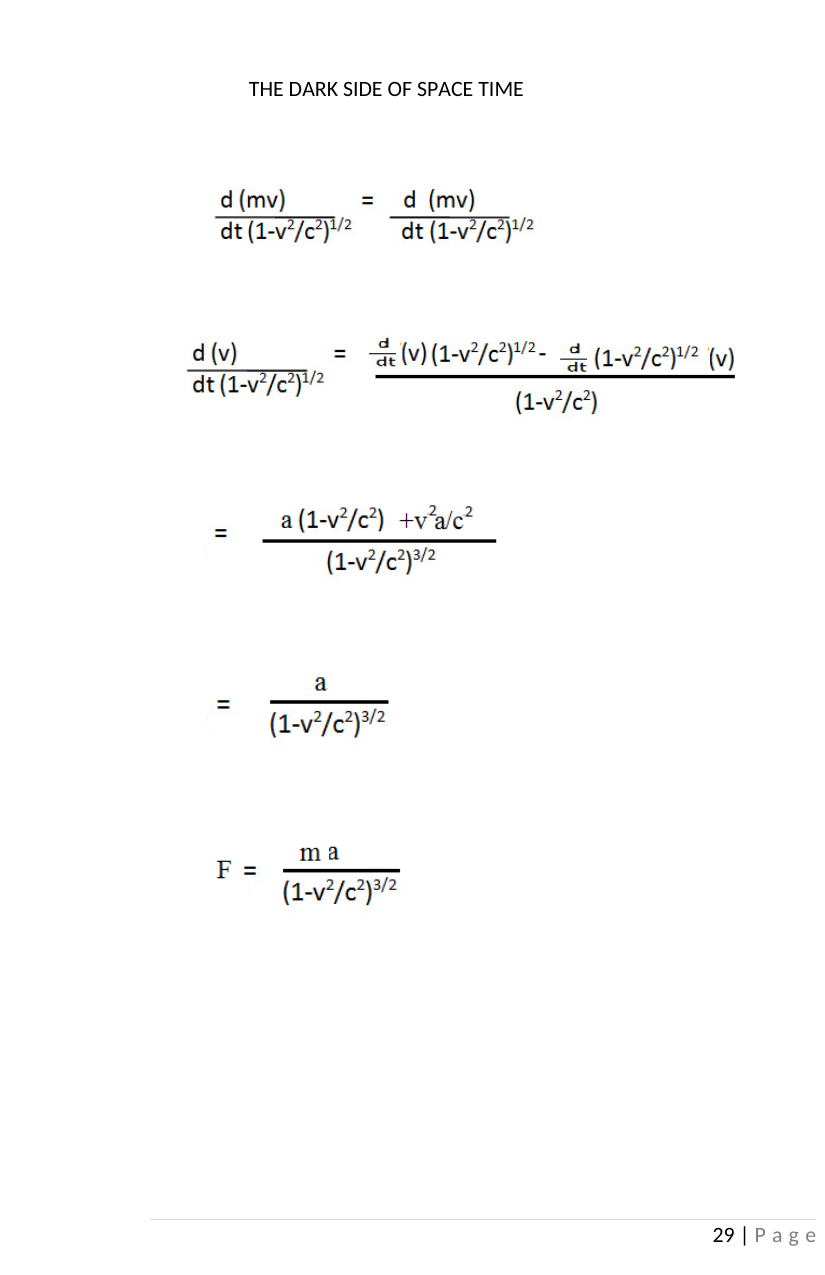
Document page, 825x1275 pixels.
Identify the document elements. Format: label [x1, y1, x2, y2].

picture [178, 806, 458, 946]
picture [178, 461, 529, 603]
picture [178, 628, 458, 781]
picture [178, 150, 568, 277]
picture [150, 303, 763, 436]
